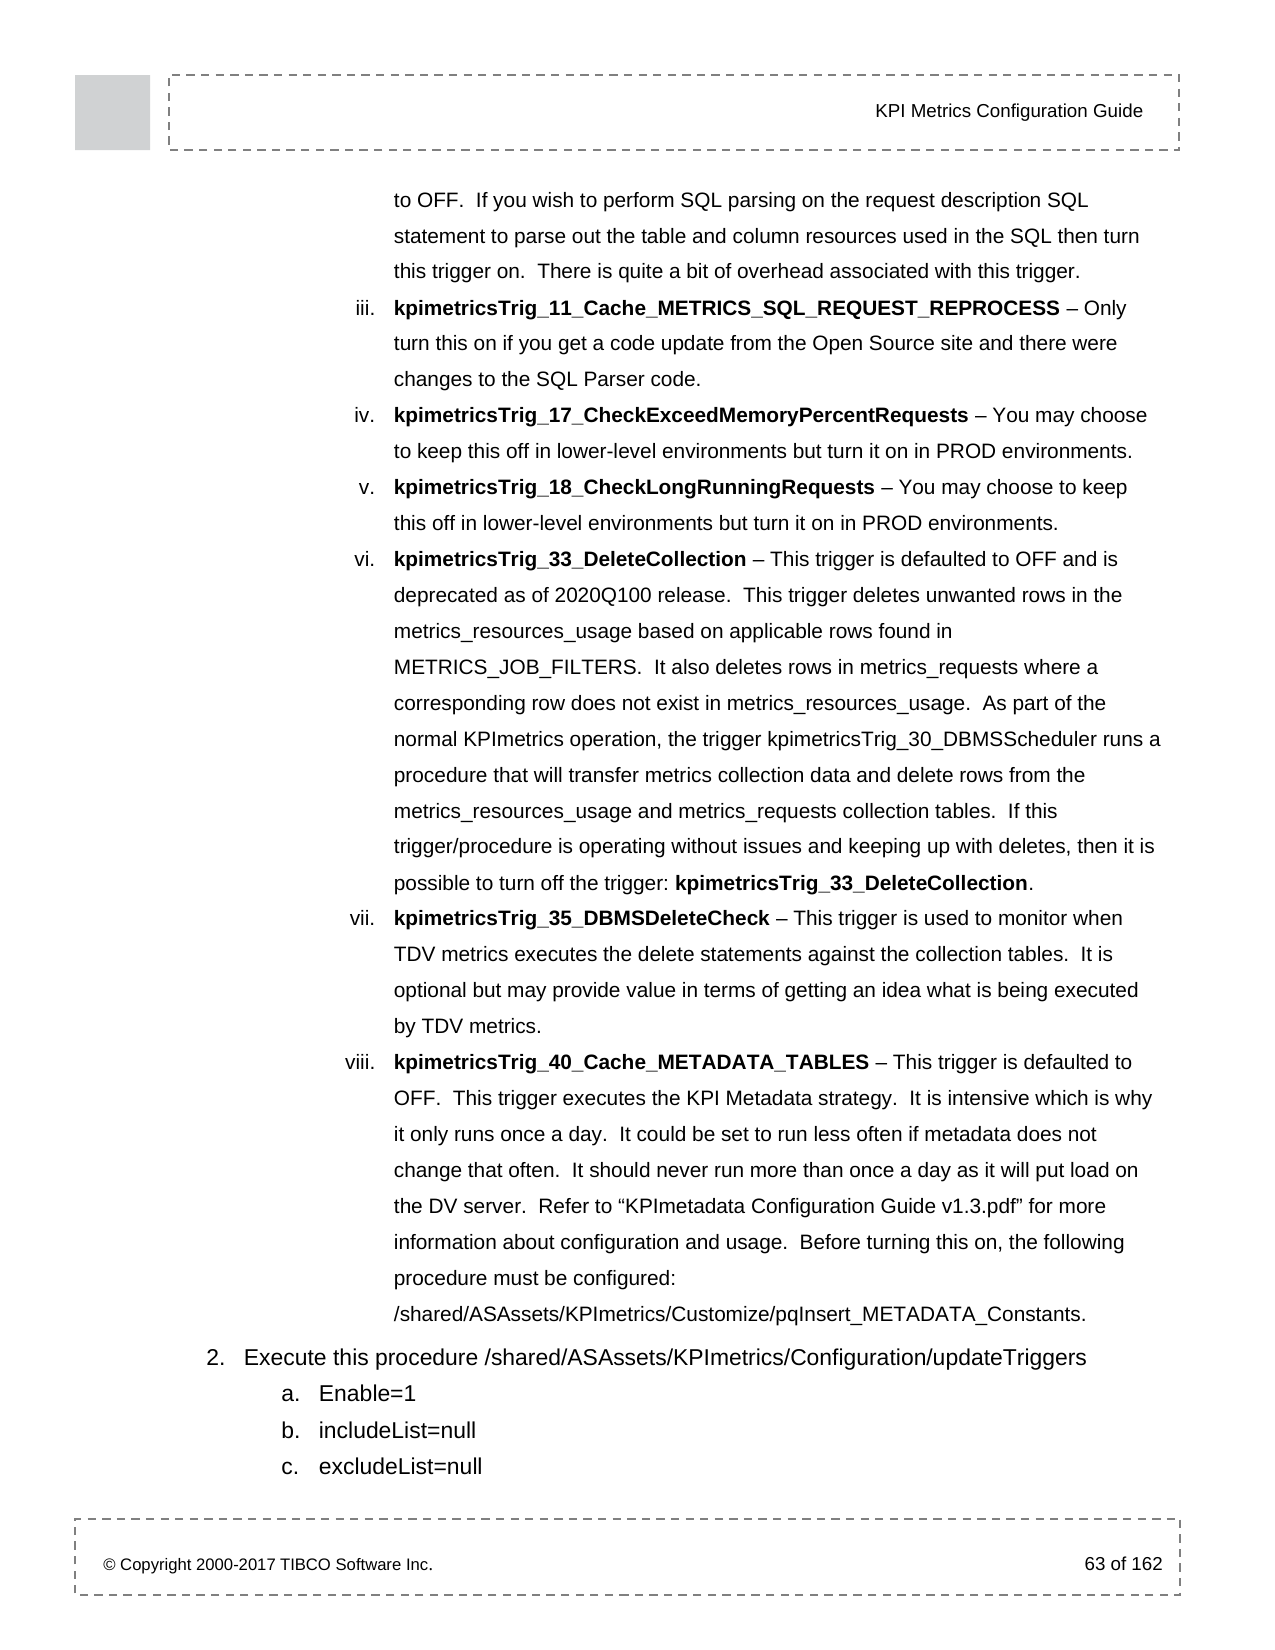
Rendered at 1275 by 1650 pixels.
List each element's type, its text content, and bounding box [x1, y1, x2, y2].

list kpimetricsTrig_40_Cache_METADATA_TABLES – This trigger is defaulted to OFF. This trigger executes the KPI Metadata strategy. It is intensive which is why it only runs once a day. It could be set to run less often if metadata does not change that often. It should never run more than once a day as it will put load on the DV server. Refer to “KPImetadata Configuration Guide v1.3.pdf” for more information about configuration and usage. Before turning this on, the following procedure must be configured: /shared/ASAssets/KPImetrics/Customize/pqInsert_METADATA_Constants. [375, 1050, 1162, 1326]
list includeList=null [281, 1417, 1161, 1443]
list kpimetricsTrig_17_CheckExceedMemoryPercentRequests – You may choose to keep this off in lower-level environments but turn it on in PROD environments. [375, 403, 1162, 463]
list Execute this procedure /shared/ASAssets/KPImetrics/Configuration/updateTriggers [206, 1344, 1161, 1370]
list excludeList=null [281, 1453, 1161, 1479]
list kpimetricsTrig_33_DeleteCollection – This trigger is defaulted to OFF and is deprecated as of 2020Q100 release. This trigger deletes unwanted rows in the metrics_resources_usage based on applicable rows found in METRICS_JOB_FILTERS. It also deletes rows in metrics_requests where a corresponding row does not exist in metrics_resources_usage. As part of the normal KPImetrics operation, the trigger kpimetricsTrig_30_DBMSScheduler runs a procedure that will transfer metrics collection data and delete rows from the metrics_resources_usage and metrics_requests collection tables. If this trigger/procedure is operating without issues and keeping up with deletes, then it is possible to turn off the trigger: kpimetricsTrig_33_DeleteCollection. [375, 547, 1162, 894]
list kpimetricsTrig_11_Cache_METRICS_SQL_REQUEST_REPROCESS – Only turn this on if you get a code update from the Open Source site and there were changes to the SQL Parser code. [375, 295, 1162, 391]
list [375, 187, 1162, 283]
list kpimetricsTrig_18_CheckLongRunningRequests – You may choose to keep this off in lower-level environments but turn it on in PROD environments. [375, 475, 1162, 535]
list kpimetricsTrig_35_DBMSDeleteCheck – This trigger is used to monitor when TDV metrics executes the delete statements against the collection tables. It is optional but may provide value in terms of getting an idea what is being executed by TDV metrics. [375, 906, 1162, 1038]
list Enable=1 [281, 1380, 1161, 1407]
